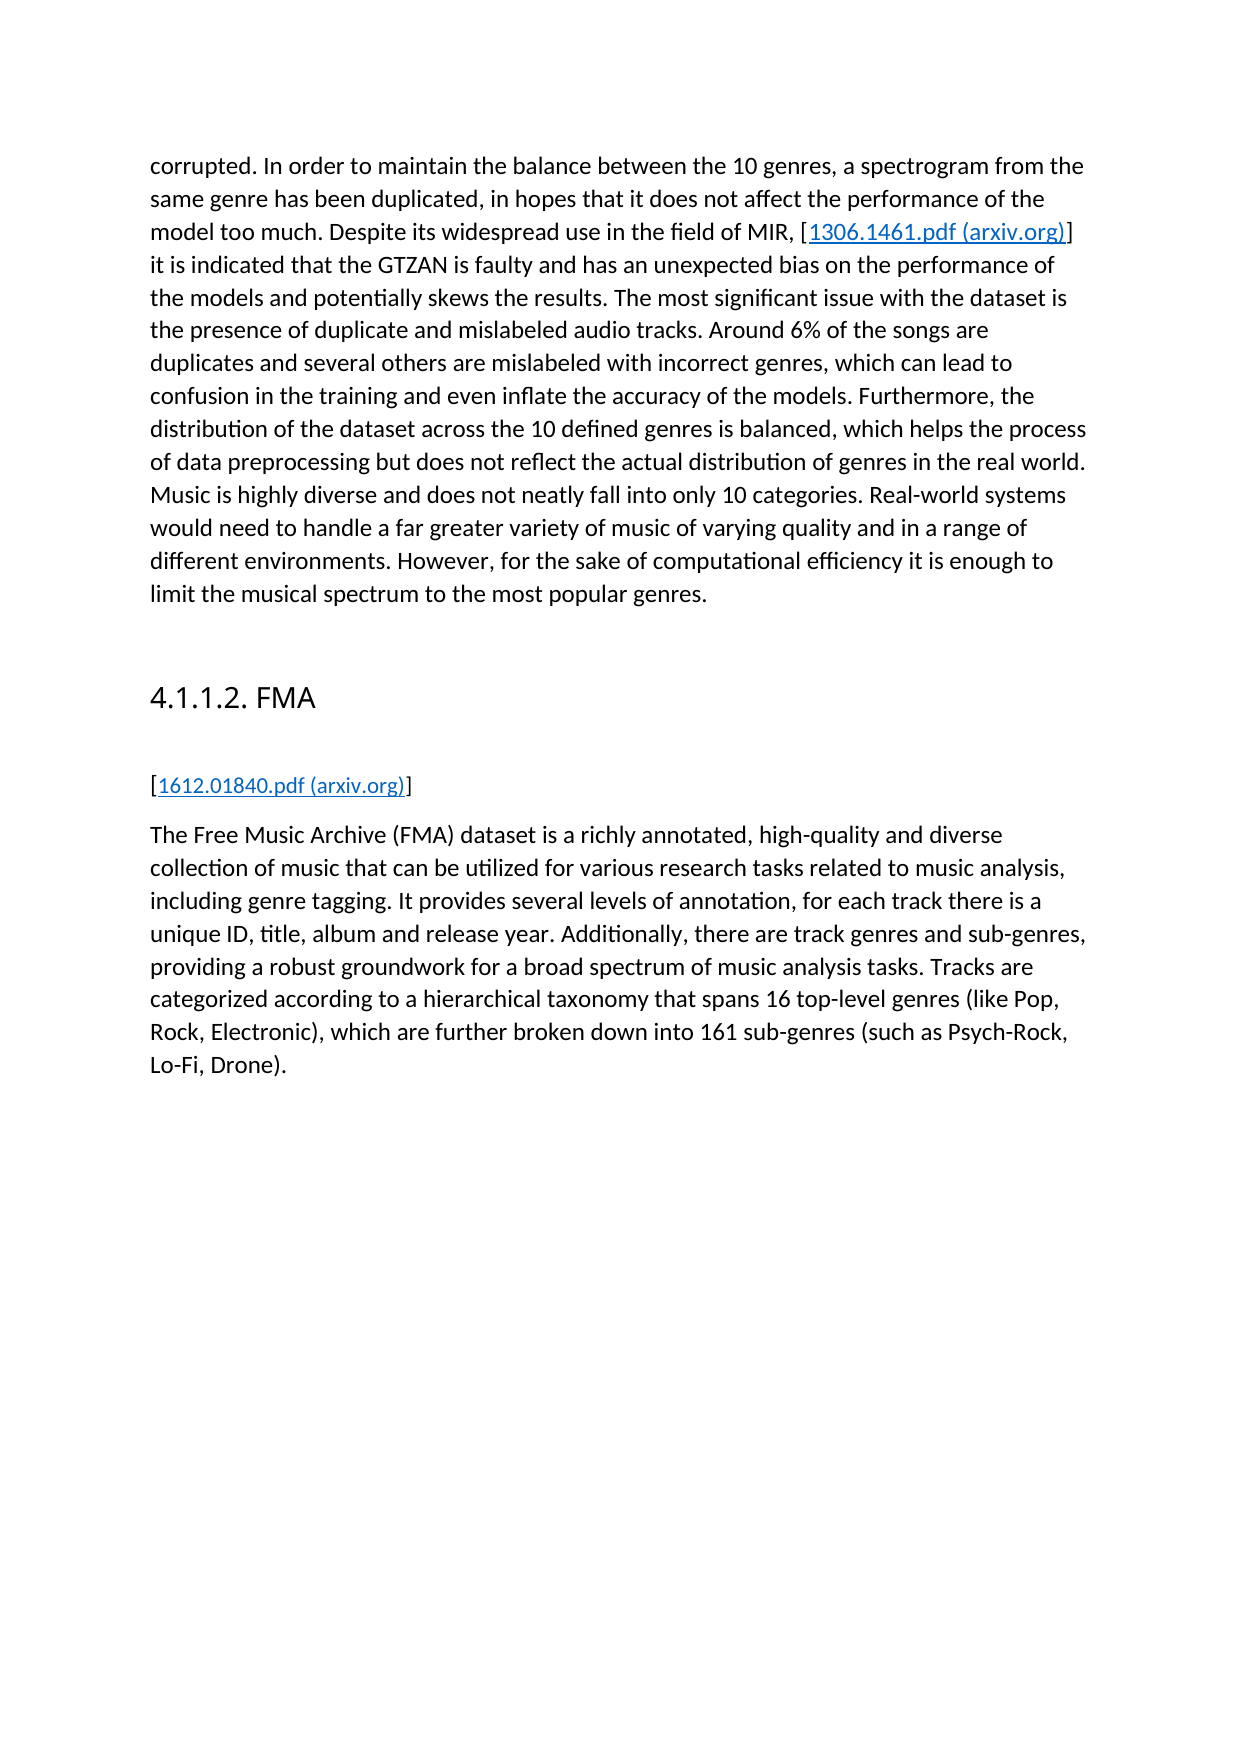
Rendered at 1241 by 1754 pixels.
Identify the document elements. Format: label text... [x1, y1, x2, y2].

subtitle 4.1.1.2. FMA [150, 677, 1090, 717]
text The Free Music Archive (FMA) dataset is a richly annotated, high-quality and diverse collection of music that can be utilized for various research tasks related to music analysis, including genre tagging. It provides several levels of annotation, for each track there is a unique ID, title, album and release year. Additionally, there are track genres and sub-genres, providing a robust groundwork for a broad spectrum of music analysis tasks. Tracks are categorized according to a hierarchical taxonomy that spans 16 top-level genres (like Pop, Rock, Electronic), which are further broken down into 161 sub-genres (such as Psych-Rock, Lo-Fi, Drone). [150, 819, 1090, 1080]
text [1612.01840.pdf (arxiv.org)] [150, 769, 1090, 800]
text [150, 150, 1090, 608]
